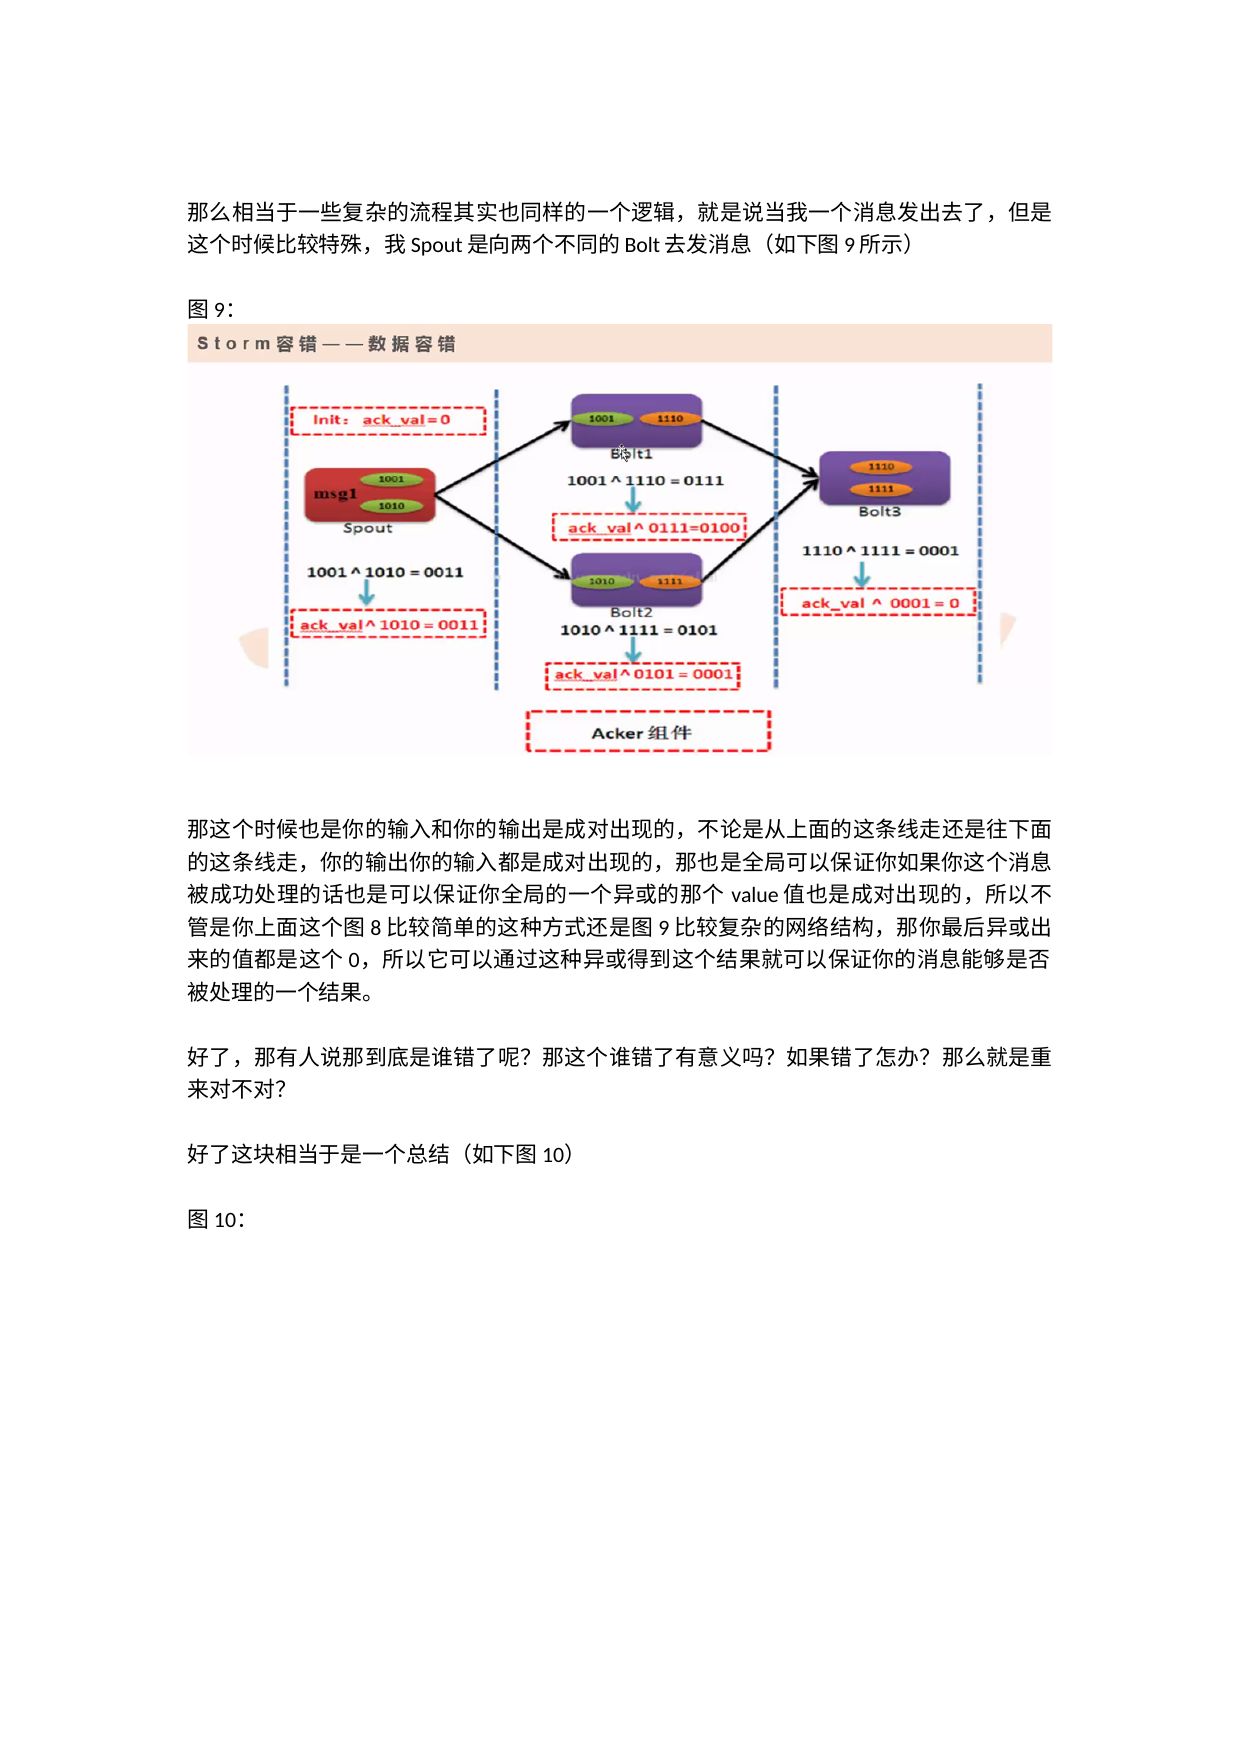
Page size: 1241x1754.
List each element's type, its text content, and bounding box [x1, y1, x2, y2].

text 好了，那有人说那到底是谁错了呢？那这个谁错了有意义吗？如果错了怎办？那么就是重来对不对？ [187, 1039, 1053, 1104]
text 好了这块相当于是一个总结（如下图10） [187, 1137, 1053, 1169]
picture [187, 324, 1053, 756]
text 图10： [187, 1202, 1053, 1234]
text 那么相当于一些复杂的流程其实也同样的一个逻辑，就是说当我一个消息发出去了，但是这个时候比较特殊，我Spout是向两个不同的Bolt去发消息（如下图9所示） [187, 194, 1053, 259]
text 图9： [187, 292, 1053, 324]
text 那这个时候也是你的输入和你的输出是成对出现的，不论是从上面的这条线走还是往下面的这条线走，你的输出你的输入都是成对出现的，那也是全局可以保证你如果你这个消息被成功处理的话也是可以保证你全局的一个异或的那个value值也是成对出现的，所以不管是你上面这个图8比较简单的这种方式还是图9比较复杂的网络结构，那你最后异或出来的值都是这个0，所以它可以通过这种异或得到这个结果就可以保证你的消息能够是否被处理的一个结果。 [187, 812, 1053, 1007]
